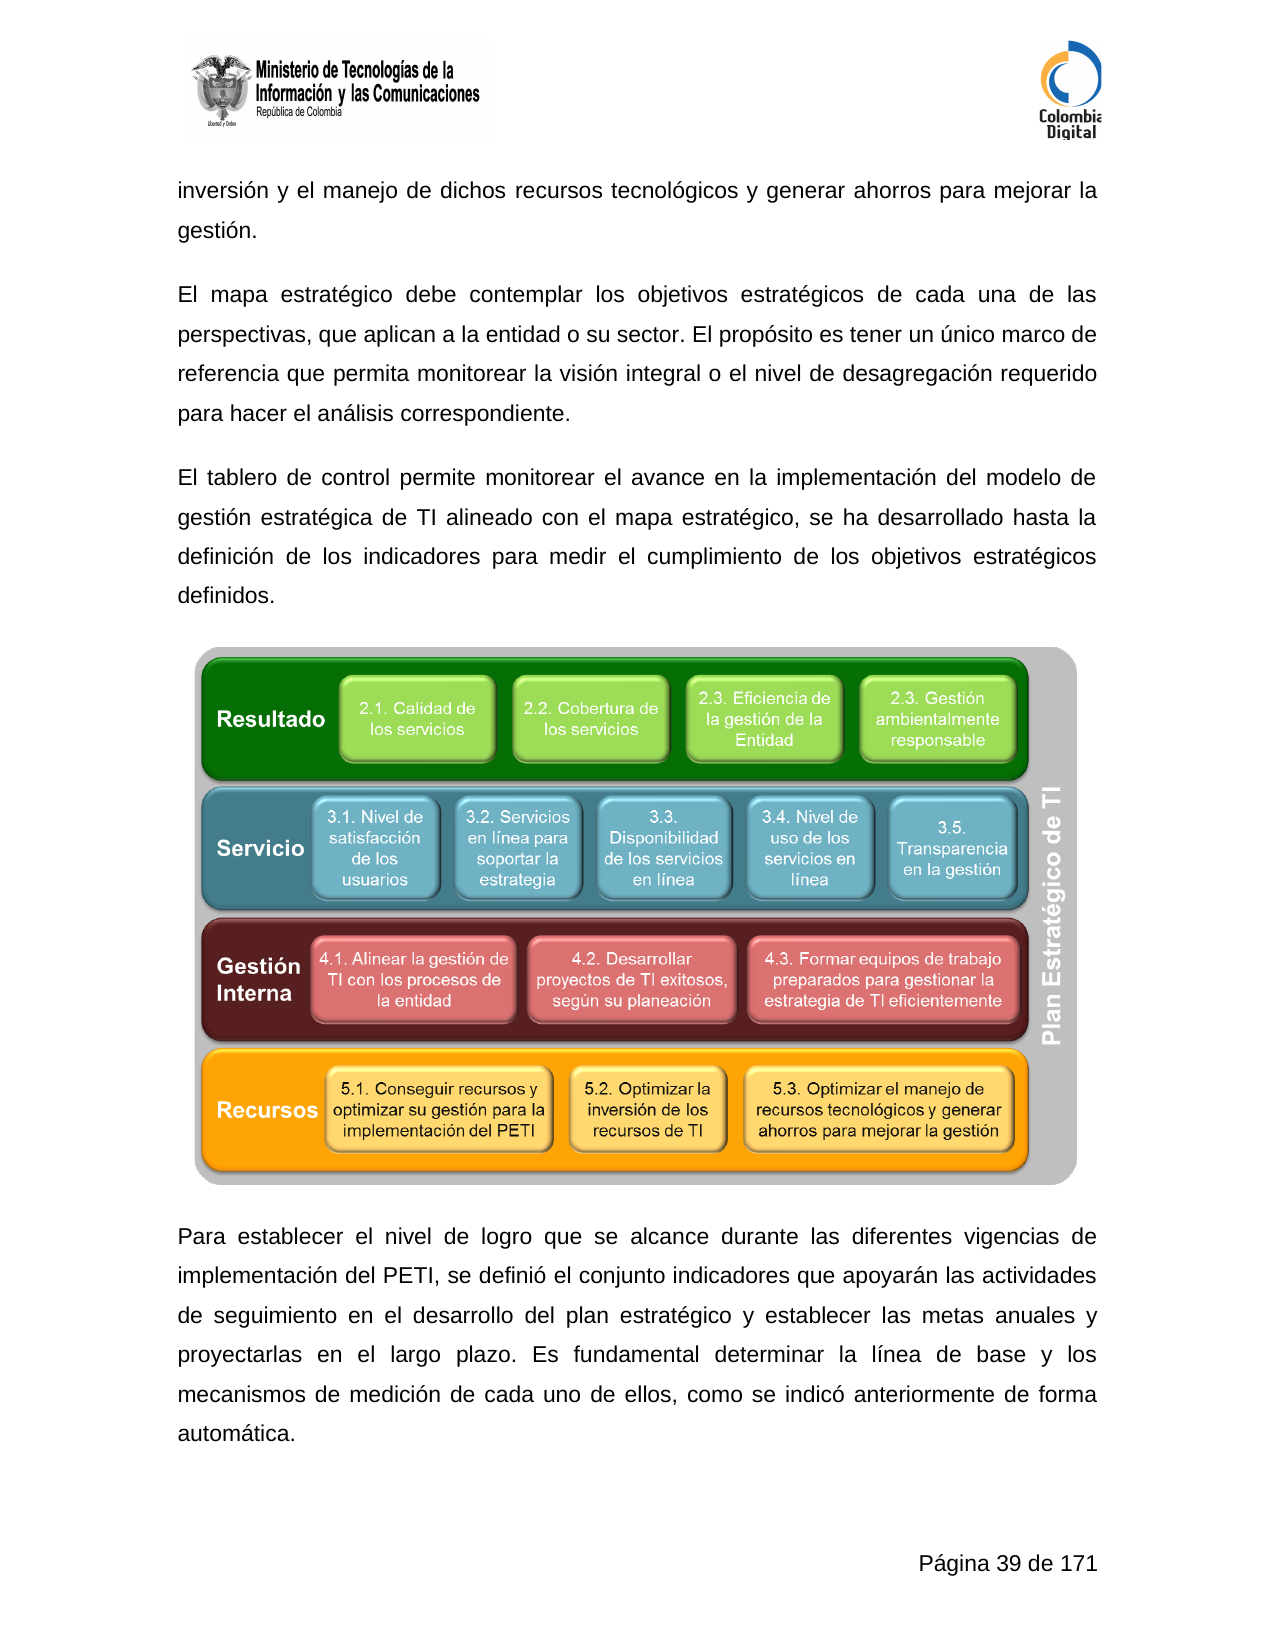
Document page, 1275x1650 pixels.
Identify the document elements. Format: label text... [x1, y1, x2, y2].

text Para establecer el nivel de logro que se alcance durante las diferentes vigencias de implementación del PETI, se definió el conjunto indicadores que apoyarán las actividades de seguimiento en el desarrollo del plan estratégico y establecer las metas anuales y proyectarlas en el largo plazo. Es fundamental determinar la línea de base y los mecanismos de medición de cada uno de ellos, como se indicó anteriormente de forma automática. [177, 1223, 1098, 1447]
text El tablero de control permite monitorear el avance en la implementación del modelo de gestión estratégica de TI alineado con el mapa estratégico, se ha desarrollado hasta la definición de los indicadores para medir el cumplimiento de los objetivos estratégicos definidos. [177, 464, 1098, 609]
text El mapa estratégico debe contemplar los objetivos estratégicos de cada una de las perspectivas, que aplican a la entidad o su sector. El propósito es tener un único marco de referencia que permita monitorear la visión integral o el nivel de desagregación requerido para hacer el análisis correspondiente. [177, 281, 1098, 426]
picture [1038, 39, 1102, 139]
picture [194, 647, 1081, 1185]
